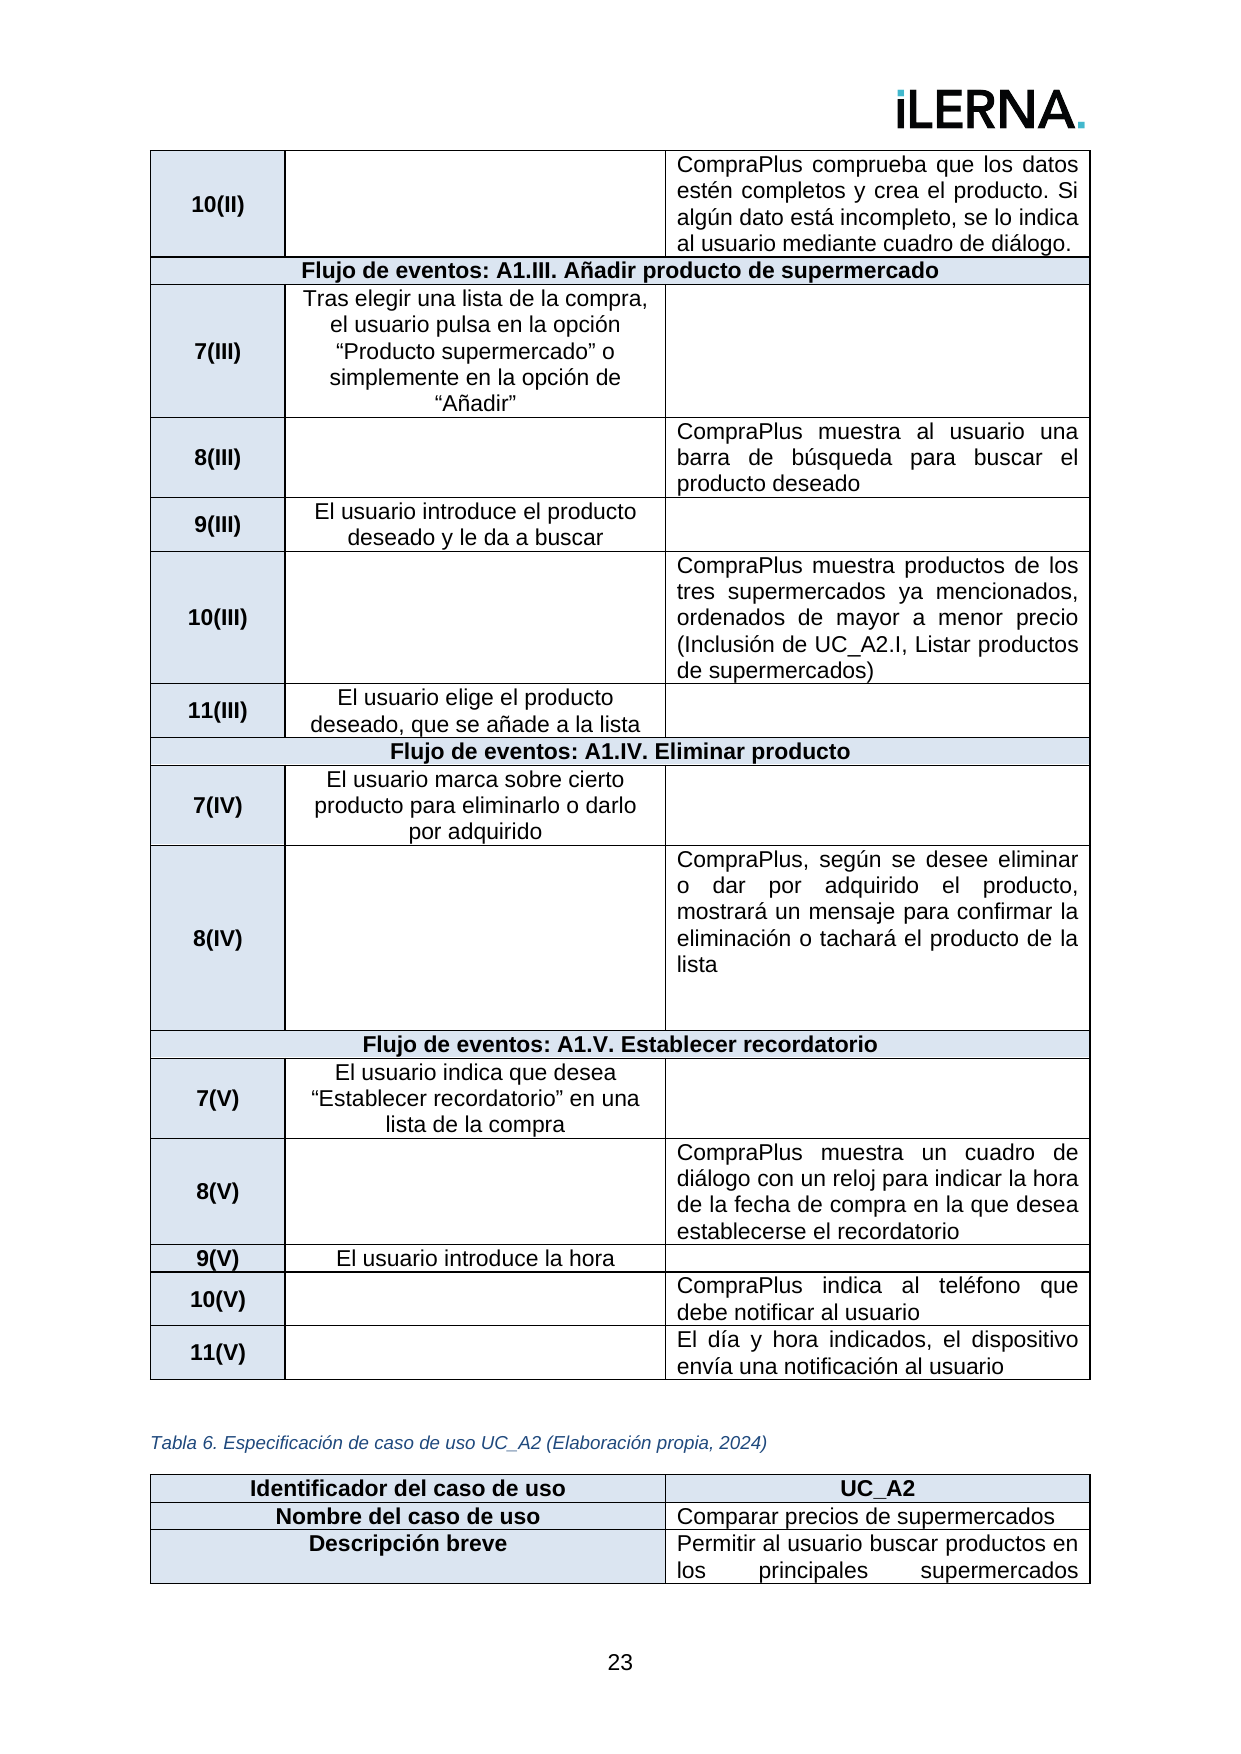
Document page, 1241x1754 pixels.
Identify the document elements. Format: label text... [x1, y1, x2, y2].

table_cell El usuario introduce la hora [286, 1245, 665, 1271]
table_cell [666, 285, 1089, 417]
table_header Identificador del caso de uso [151, 1475, 665, 1502]
table_cell CompraPlus muestra productos de los tres supermercados ya mencionados, ordenados de mayor a menor precio (Inclusión de UC_A2.I, Listar productos de supermercados) [666, 552, 1089, 683]
table_cell [666, 1245, 1089, 1271]
table_cell Flujo de eventos: A1.V. Establecer recordatorio [151, 1031, 1089, 1057]
table_cell El usuario indica que desea “Establecer recordatorio” en una lista de la compra [286, 1059, 665, 1138]
table_cell Nombre del caso de uso [151, 1503, 665, 1529]
table_cell [286, 1139, 665, 1244]
table_cell [286, 1273, 665, 1325]
table_cell 9(V) [151, 1245, 284, 1271]
table_cell El usuario marca sobre cierto producto para eliminarlo o darlo por adquirido [286, 766, 665, 844]
table_cell 11(V) [151, 1326, 284, 1379]
table_cell 10(V) [151, 1273, 284, 1325]
table_cell 10(III) [151, 552, 284, 683]
table_cell [666, 1059, 1089, 1138]
table_cell 11(III) [151, 684, 284, 737]
table_cell [286, 846, 665, 1030]
table_cell Flujo de eventos: A1.III. Añadir producto de supermercado [151, 258, 1089, 284]
table_cell 9(III) [151, 498, 284, 551]
table_cell 10(II) [151, 151, 284, 256]
table_cell 8(IV) [151, 846, 284, 1030]
table_cell [286, 552, 665, 683]
table_cell [286, 418, 665, 497]
table_cell 7(V) [151, 1059, 284, 1138]
table_cell Flujo de eventos: A1.IV. Eliminar producto [151, 738, 1089, 764]
table_cell CompraPlus muestra al usuario una barra de búsqueda para buscar el producto deseado [666, 418, 1089, 497]
table_cell CompraPlus muestra un cuadro de diálogo con un reloj para indicar la hora de la fecha de compra en la que desea establecerse el recordatorio [666, 1139, 1089, 1244]
table_cell El usuario elige el producto deseado, que se añade a la lista [286, 684, 665, 737]
table_cell [666, 684, 1089, 737]
table_cell CompraPlus indica al teléfono que debe notificar al usuario [666, 1273, 1089, 1325]
table_header UC_A2 [666, 1475, 1089, 1502]
table_cell [286, 1326, 665, 1379]
table_cell 7(IV) [151, 766, 284, 844]
table_cell [286, 151, 665, 256]
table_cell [666, 1530, 1089, 1583]
table_cell [666, 498, 1089, 551]
table_cell CompraPlus, según se desee eliminar o dar por adquirido el producto, mostrará un mensaje para confirmar la eliminación o tachará el producto de la lista [666, 846, 1089, 1030]
table_cell 8(III) [151, 418, 284, 497]
table_cell Comparar precios de supermercados [666, 1503, 1089, 1529]
table_cell [666, 766, 1089, 844]
table_cell 8(V) [151, 1139, 284, 1244]
picture [891, 87, 1091, 131]
table_cell El día y hora indicados, el dispositivo envía una notificación al usuario [666, 1326, 1089, 1379]
table_cell Descripción breve [151, 1530, 665, 1583]
table_cell El usuario introduce el producto deseado y le da a buscar [286, 498, 665, 551]
table_cell Tras elegir una lista de la compra, el usuario pulsa en la opción “Producto supermercado” o simplemente en la opción de “Añadir” [286, 285, 665, 417]
table_cell CompraPlus comprueba que los datos estén completos y crea el producto. Si algún dato está incompleto, se lo indica al usuario mediante cuadro de diálogo. [666, 151, 1089, 256]
table_cell 7(III) [151, 285, 284, 417]
